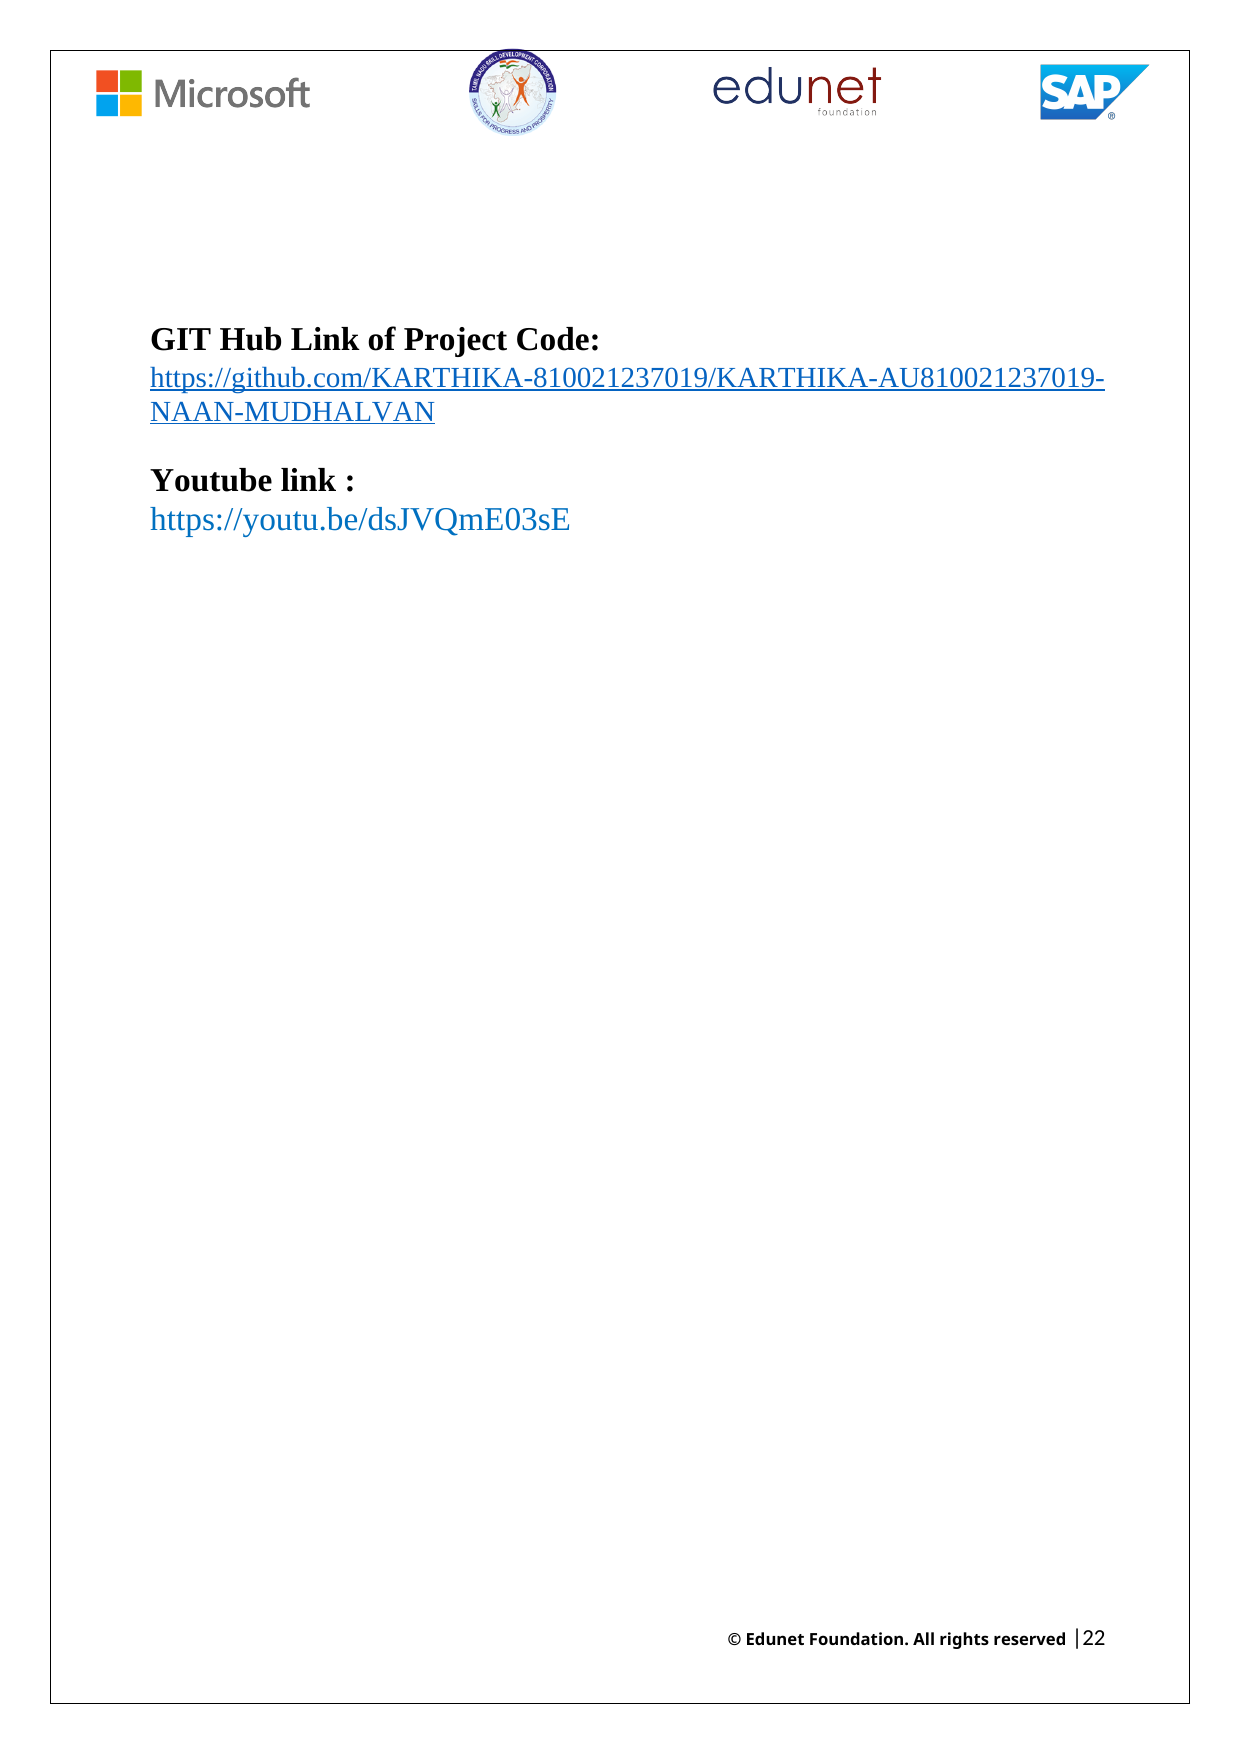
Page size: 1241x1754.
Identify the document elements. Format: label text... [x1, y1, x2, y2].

text https://youtu.be/dsJVQmE03sE [150, 499, 1105, 537]
picture [706, 60, 889, 122]
subtitle GIT Hub Link of Project Code: [150, 319, 1105, 357]
text Youtube link : [150, 461, 1105, 499]
picture [466, 51, 558, 137]
picture [91, 65, 316, 121]
text https://github.com/KARTHIKA-810021237019/KARTHIKA-AU810021237019-NAAN-MUDHALVAN [150, 391, 1105, 427]
picture [1039, 63, 1151, 121]
picture [466, 45, 558, 50]
text https://github.com/KARTHIKA-810021237019/KARTHIKA-AU810021237019-NAAN-MUDHALVAN [150, 360, 1105, 389]
